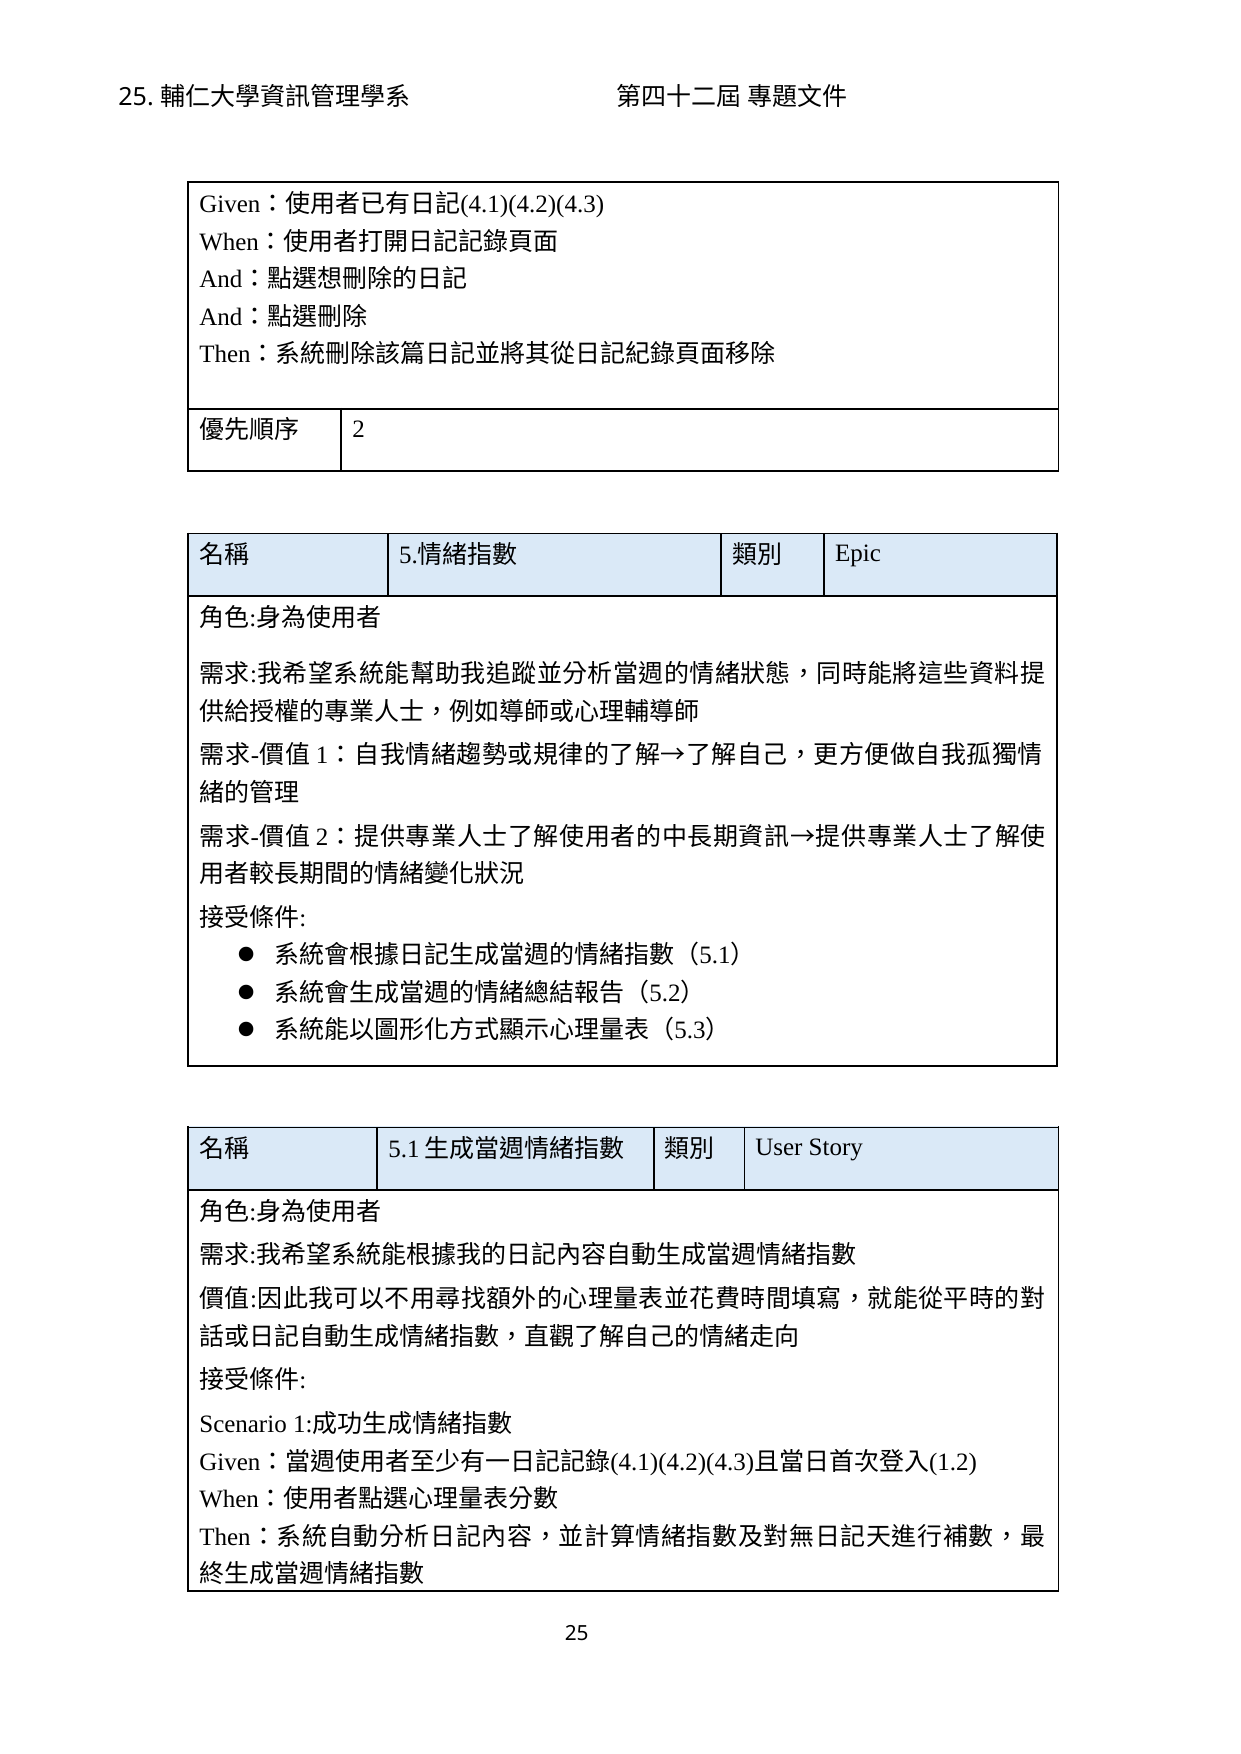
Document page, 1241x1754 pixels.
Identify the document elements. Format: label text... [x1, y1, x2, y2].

table_header 5.情緒指數 [389, 534, 720, 595]
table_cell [189, 183, 1058, 408]
table_header 名稱 [189, 534, 387, 595]
table_header 名稱 [189, 1128, 376, 1189]
table_header 類別 [655, 1128, 744, 1189]
table_header 5.1生成當週情緒指數 [378, 1128, 653, 1189]
table_header User Story [745, 1128, 1058, 1189]
table_header Epic [825, 534, 1056, 595]
table_cell 2 [342, 410, 1058, 470]
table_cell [189, 1191, 1058, 1590]
table_cell 角色:身為使用者 需求:我希望系統能幫助我追蹤並分析當週的情緒狀態，同時能將這些資料提供給授權的專業人士，例如導師或心理輔導師 需求-價值1：自我情緒趨勢或規律的了解→了解自己，更方便做自我孤獨情緒的管理 需求-價值2：提供專業人士了解使用者的中長期資訊→提供專業人士了解使用者較長期間的情緒變化狀況 接受條件: 系統會根據日記生成當週的情緒指數（5.1） 系統會生成當週的情緒總結報告（5.2） 系統能以圖形化方式顯示心理量表（5.3） [189, 597, 1056, 1065]
table_header 類別 [722, 534, 823, 595]
table_cell 優先順序 [189, 410, 340, 470]
